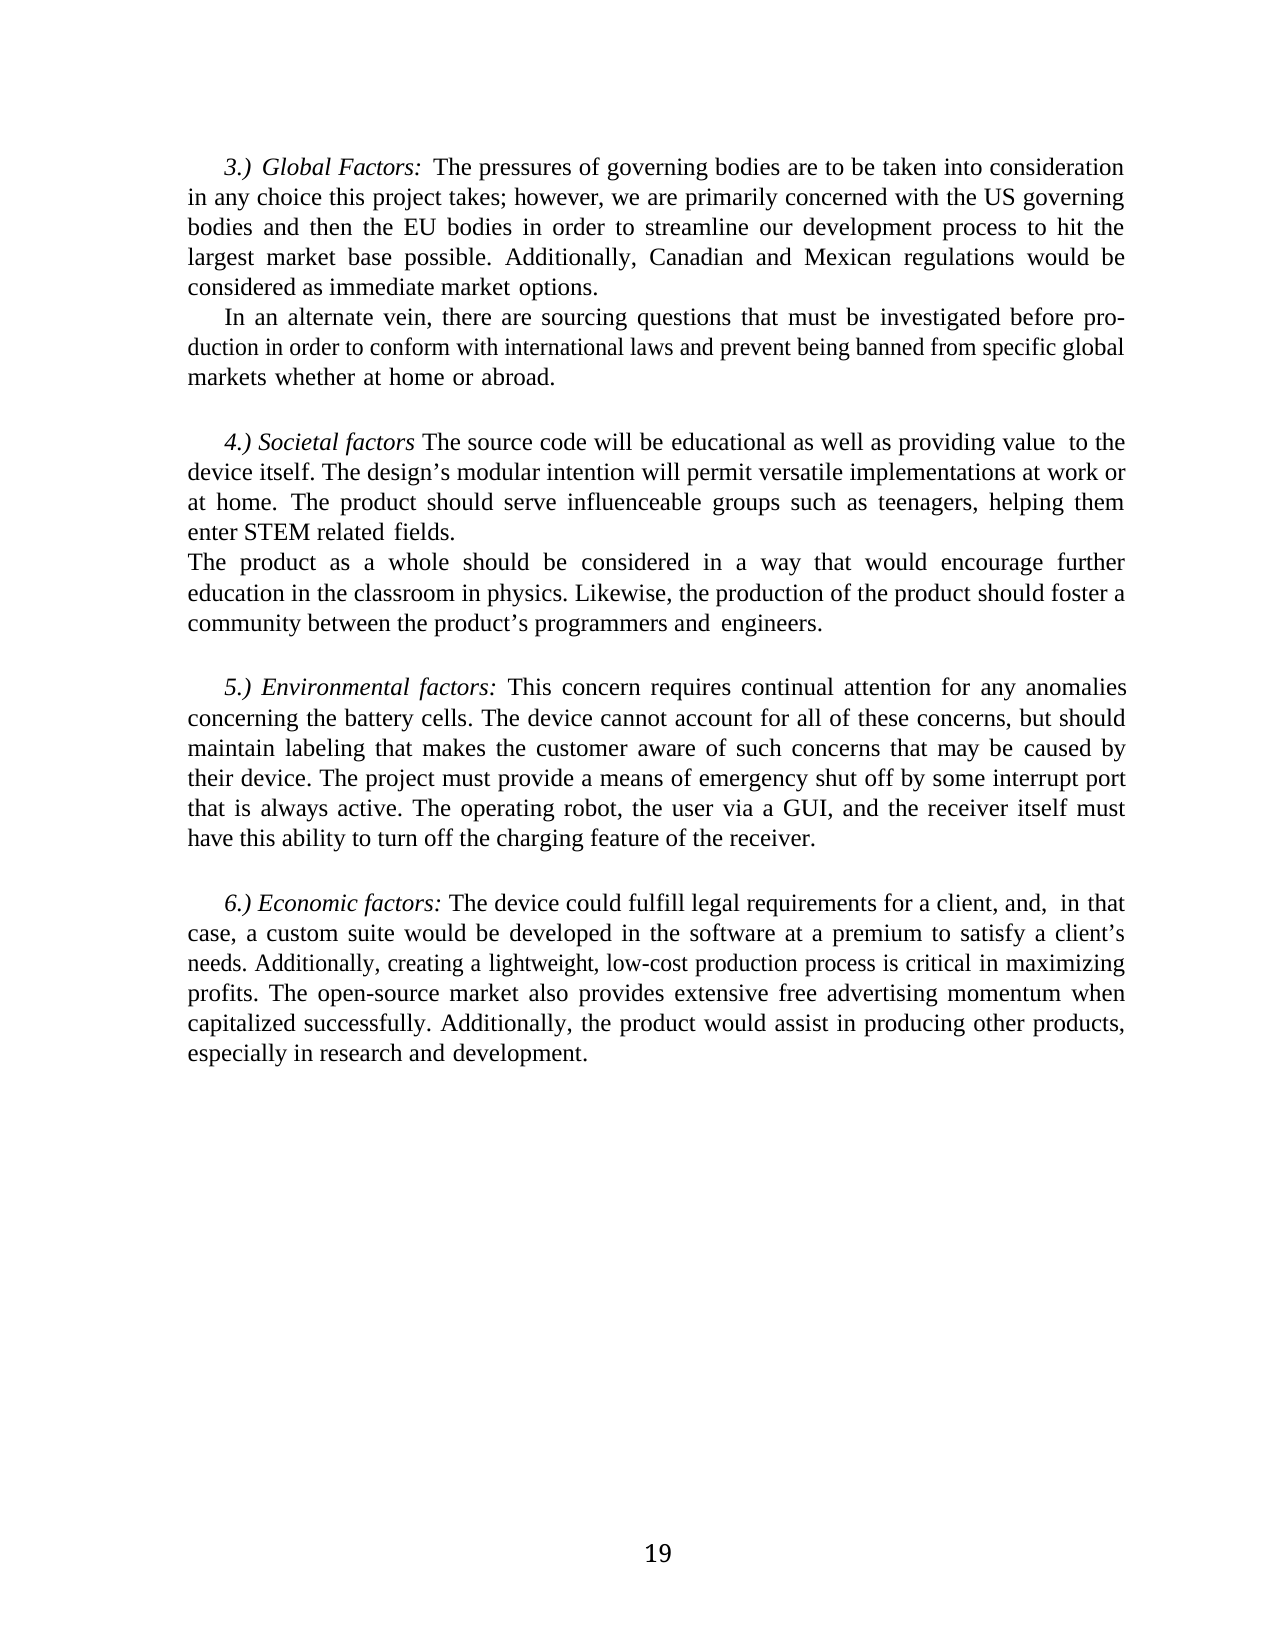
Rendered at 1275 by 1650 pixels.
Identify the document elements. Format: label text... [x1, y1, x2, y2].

text The product as a whole should be considered in a way that would encourage further education in the classroom in physics. Likewise, the production of the product should foster a community between the product’s programmers and engineers. [187, 547, 1125, 636]
text In an alternate vein, there are sourcing questions that must be investigated before pro- duction in order to conform with international laws and prevent being banned from specific global markets whether at home or abroad. [187, 302, 1125, 391]
text 5.) Environmental factors: This concern requires continual attention for any anomalies concerning the battery cells. The device cannot account for all of these concerns, but should maintain labeling that makes the customer aware of such concerns that may be caused by their device. The project must provide a means of emergency shut off by some interrupt port that is always active. The operating robot, the user via a GUI, and the receiver itself must have this ability to turn off the charging feature of the receiver. [187, 672, 1127, 852]
text 3.) Global Factors: The pressures of governing bodies are to be taken into consideration in any choice this project takes; however, we are primarily concerned with the US governing bodies and then the EU bodies in order to streamline our development process to hit the largest market base possible. Additionally, Canadian and Mexican regulations would be considered as immediate market options. [187, 152, 1125, 301]
text 4.) Societal factors The source code will be educational as well as providing value to the device itself. The design’s modular intention will permit versatile implementations at work or at home. The product should serve influenceable groups such as teenagers, helping them enter STEM related fields. [187, 427, 1125, 546]
text 6.) Economic factors: The device could fulfill legal requirements for a client, and, in that case, a custom suite would be developed in the software at a premium to satisfy a client’s needs. Additionally, creating a lightweight, low-cost production process is critical in maximizing profits. The open-source market also provides extensive free advertising momentum when capitalized successfully. Additionally, the product would assist in producing other products, especially in research and development. [187, 888, 1125, 1067]
